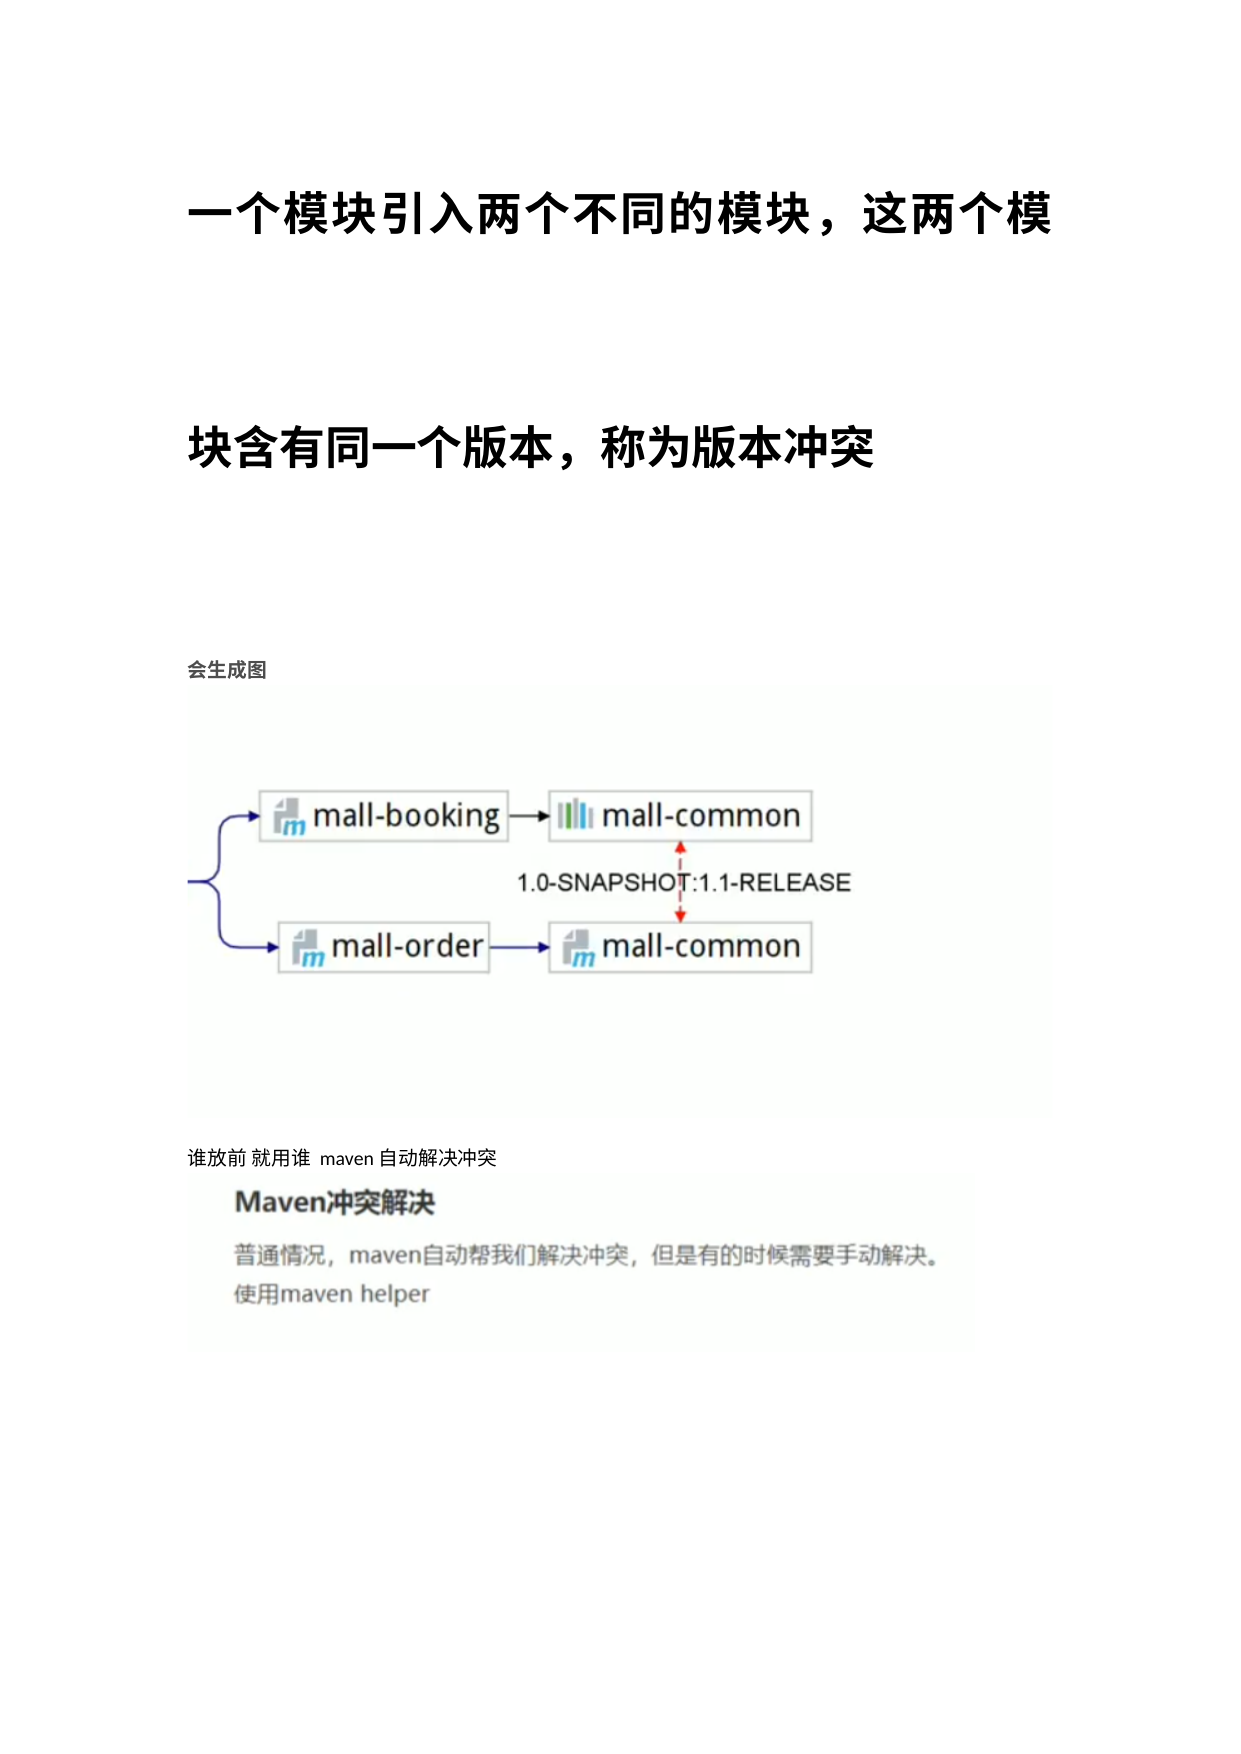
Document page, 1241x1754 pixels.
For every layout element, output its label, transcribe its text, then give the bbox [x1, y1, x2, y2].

picture [187, 1173, 976, 1352]
picture [187, 685, 1053, 1118]
text 会生成图 [187, 653, 1053, 685]
text 谁放前 就用谁 maven 自动解决冲突 [187, 1118, 1053, 1173]
subtitle 一个模块引入两个不同的模块，这两个模块含有同一个版本，称为版本冲突 [187, 162, 1053, 493]
